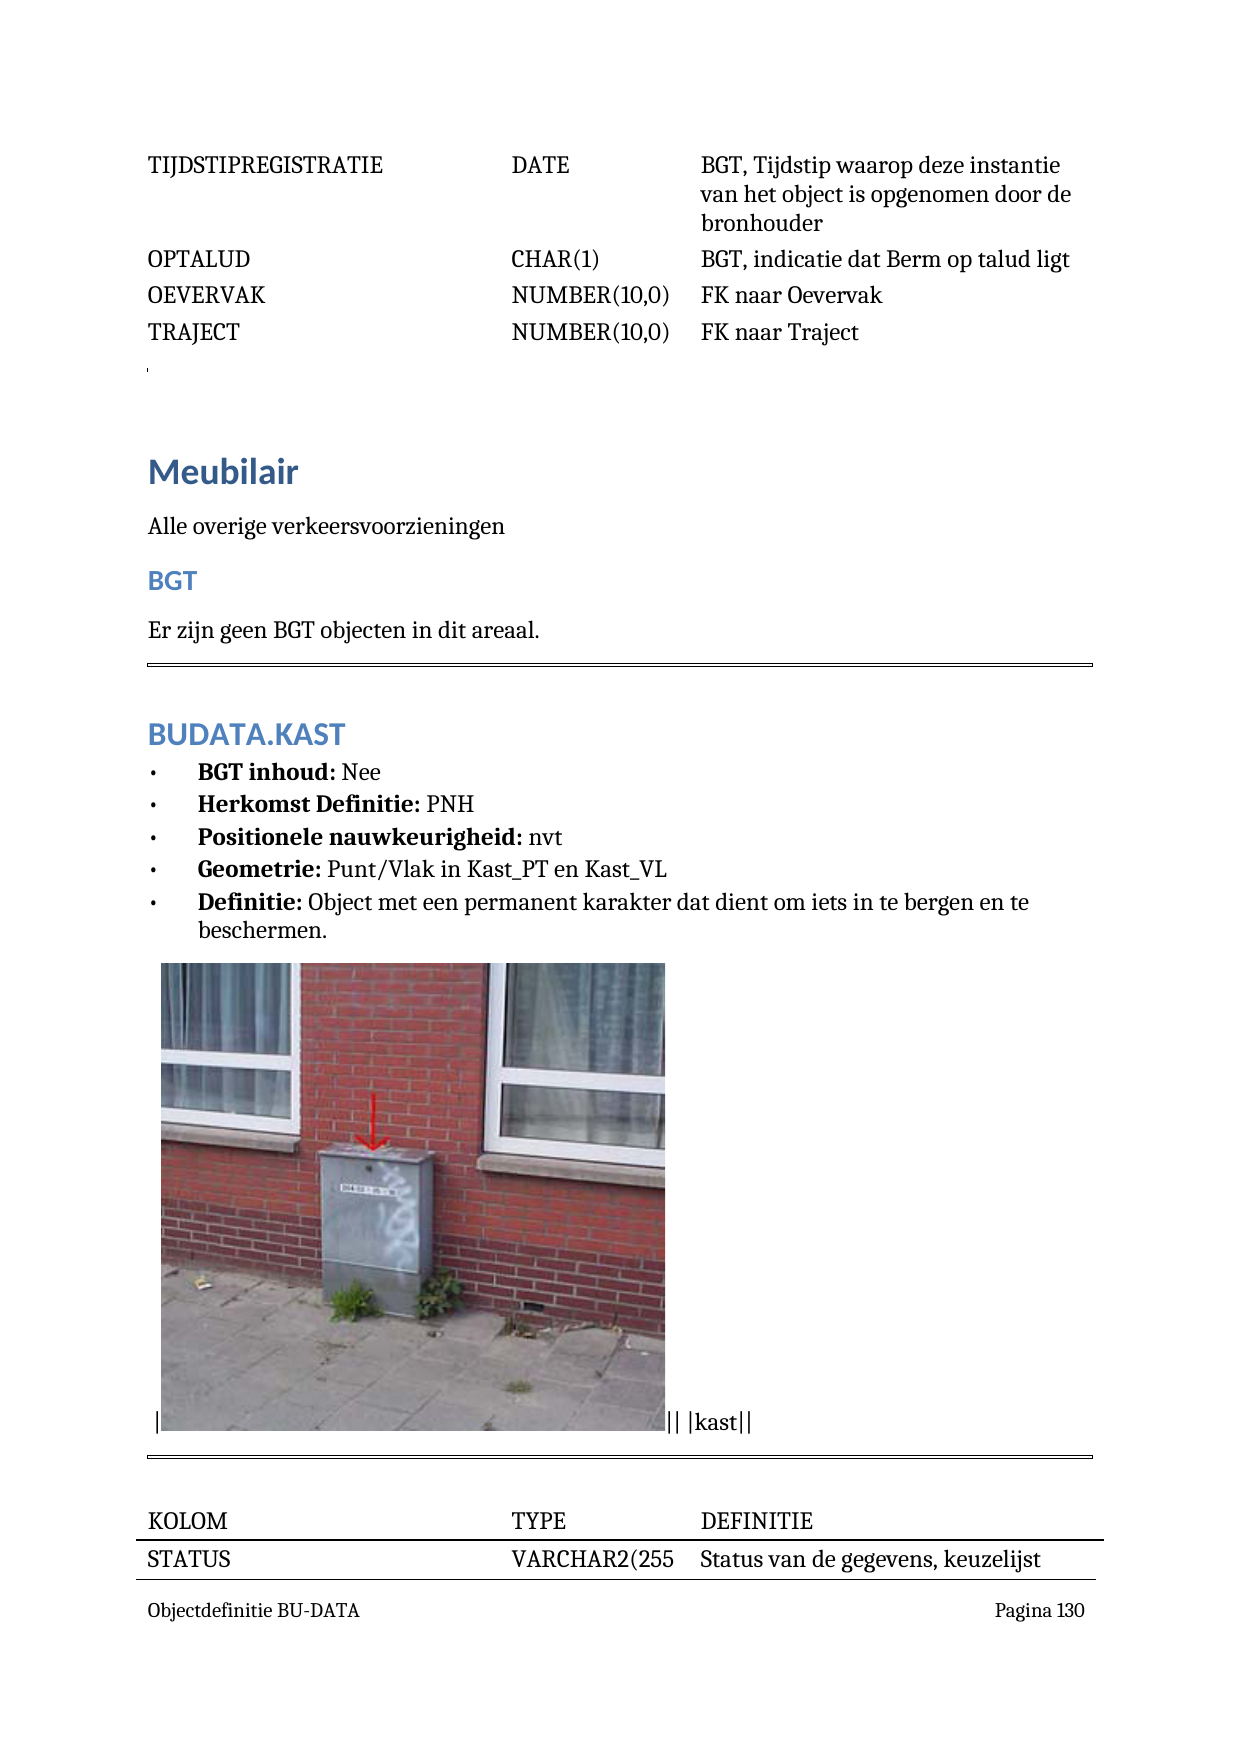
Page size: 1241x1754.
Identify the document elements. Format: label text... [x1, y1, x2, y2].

subtitle BGT [148, 562, 1093, 597]
picture [161, 963, 666, 1431]
list Positionele nauwkeurigheid: nvt [148, 823, 1093, 851]
list Definitie: Object met een permanent karakter dat dient om iets in te bergen en te beschermen. [148, 888, 1093, 945]
text Alle overige verkeersvoorzieningen [148, 512, 1093, 541]
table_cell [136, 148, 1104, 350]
subtitle BUDATA.KAST [148, 713, 1093, 754]
text Er zijn geen BGT objecten in dit areaal. [148, 616, 1093, 645]
list Herkomst Definitie: PNH [148, 790, 1093, 819]
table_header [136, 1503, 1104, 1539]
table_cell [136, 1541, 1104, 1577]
list Geometrie: Punt/Vlak in Kast_PT en Kast_VL [148, 855, 1093, 884]
list BGT inhoud: Nee [148, 758, 1093, 786]
subtitle Meubilair [148, 448, 1093, 493]
